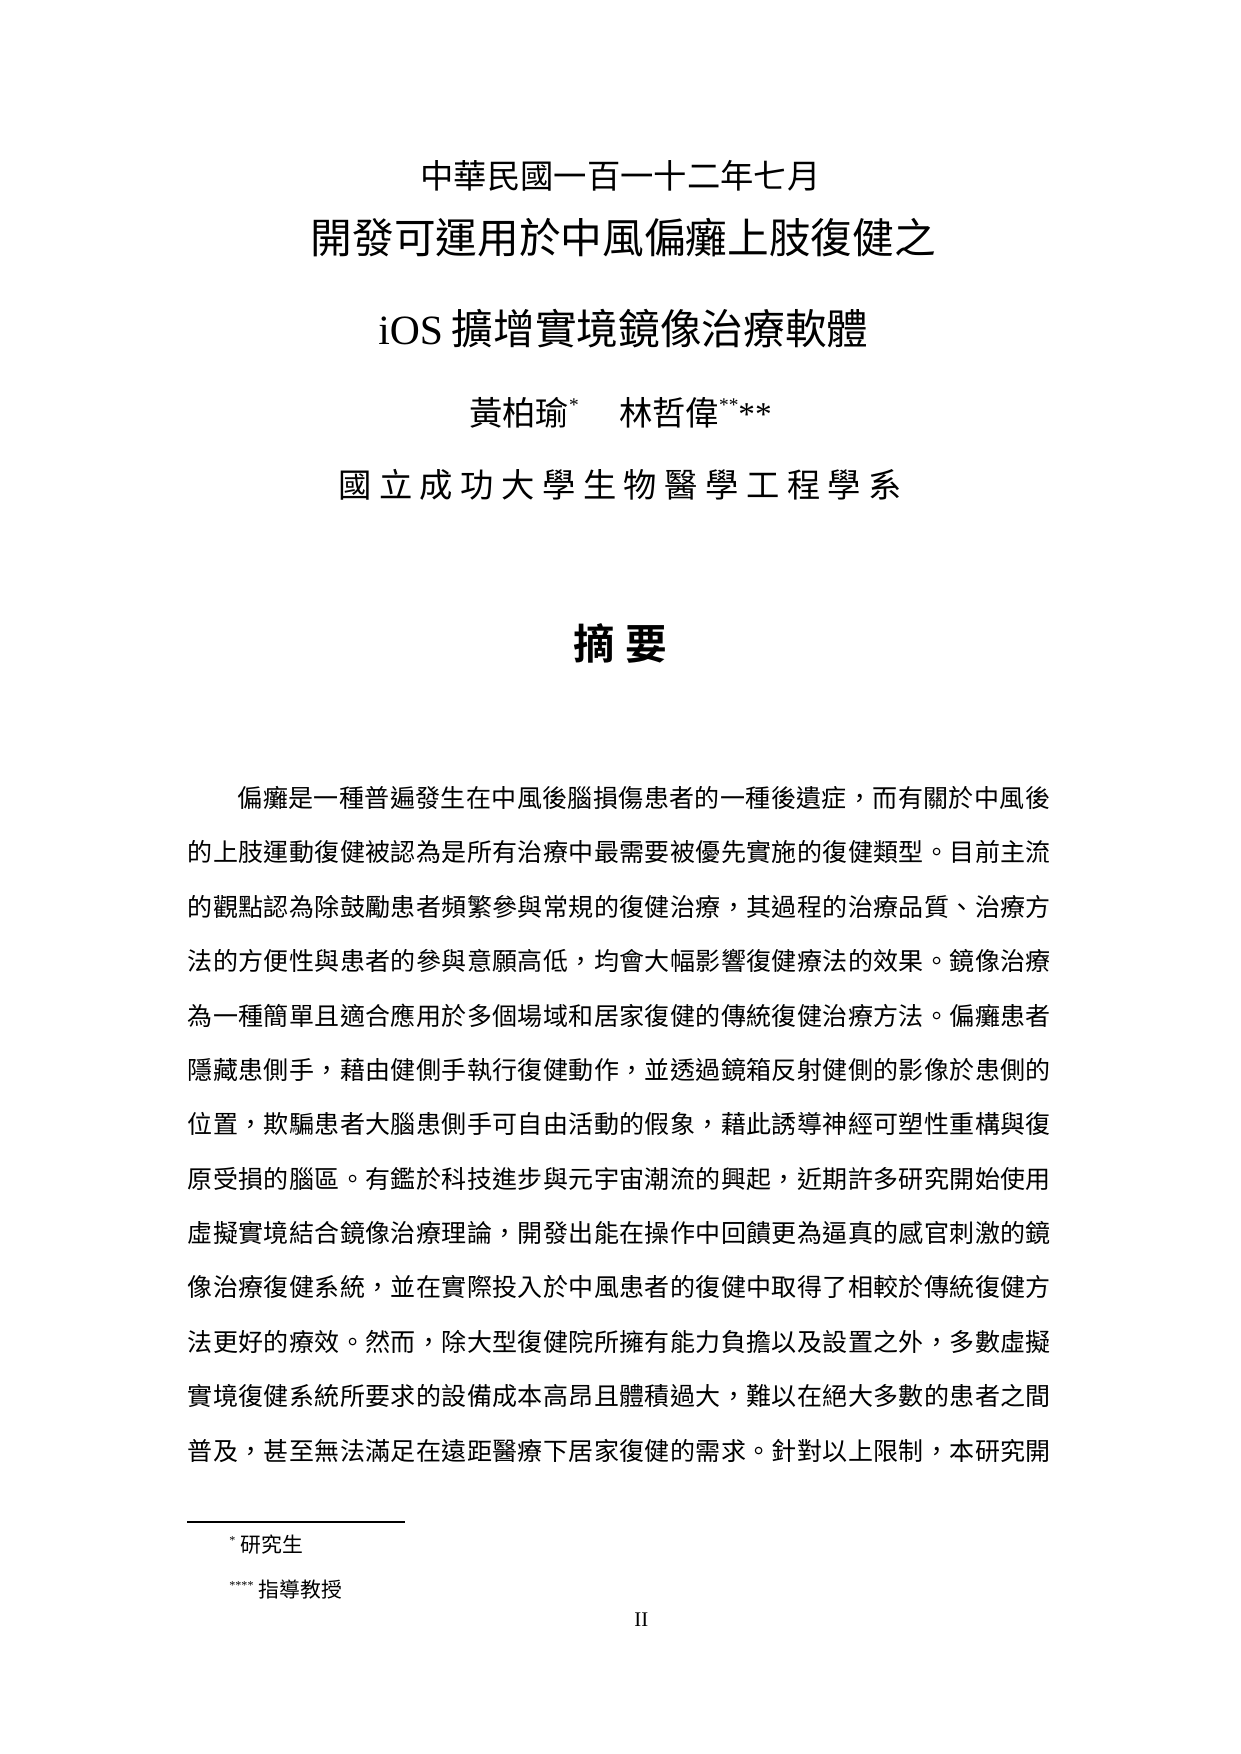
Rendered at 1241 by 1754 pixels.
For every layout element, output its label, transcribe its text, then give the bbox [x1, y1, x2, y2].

text 國 立 成 功 大 學 生 物 醫 學 工 程 學 系 [187, 458, 1053, 507]
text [187, 778, 1053, 1467]
subtitle 摘 要 [187, 611, 1053, 672]
text 開發可運用於中風偏癱上肢復健之iOS擴增實境鏡像治療軟體 [291, 205, 955, 356]
text 黃柏瑜* 林哲偉** [187, 386, 1053, 434]
text 中華民國一百一十二年七月 [187, 150, 1053, 198]
